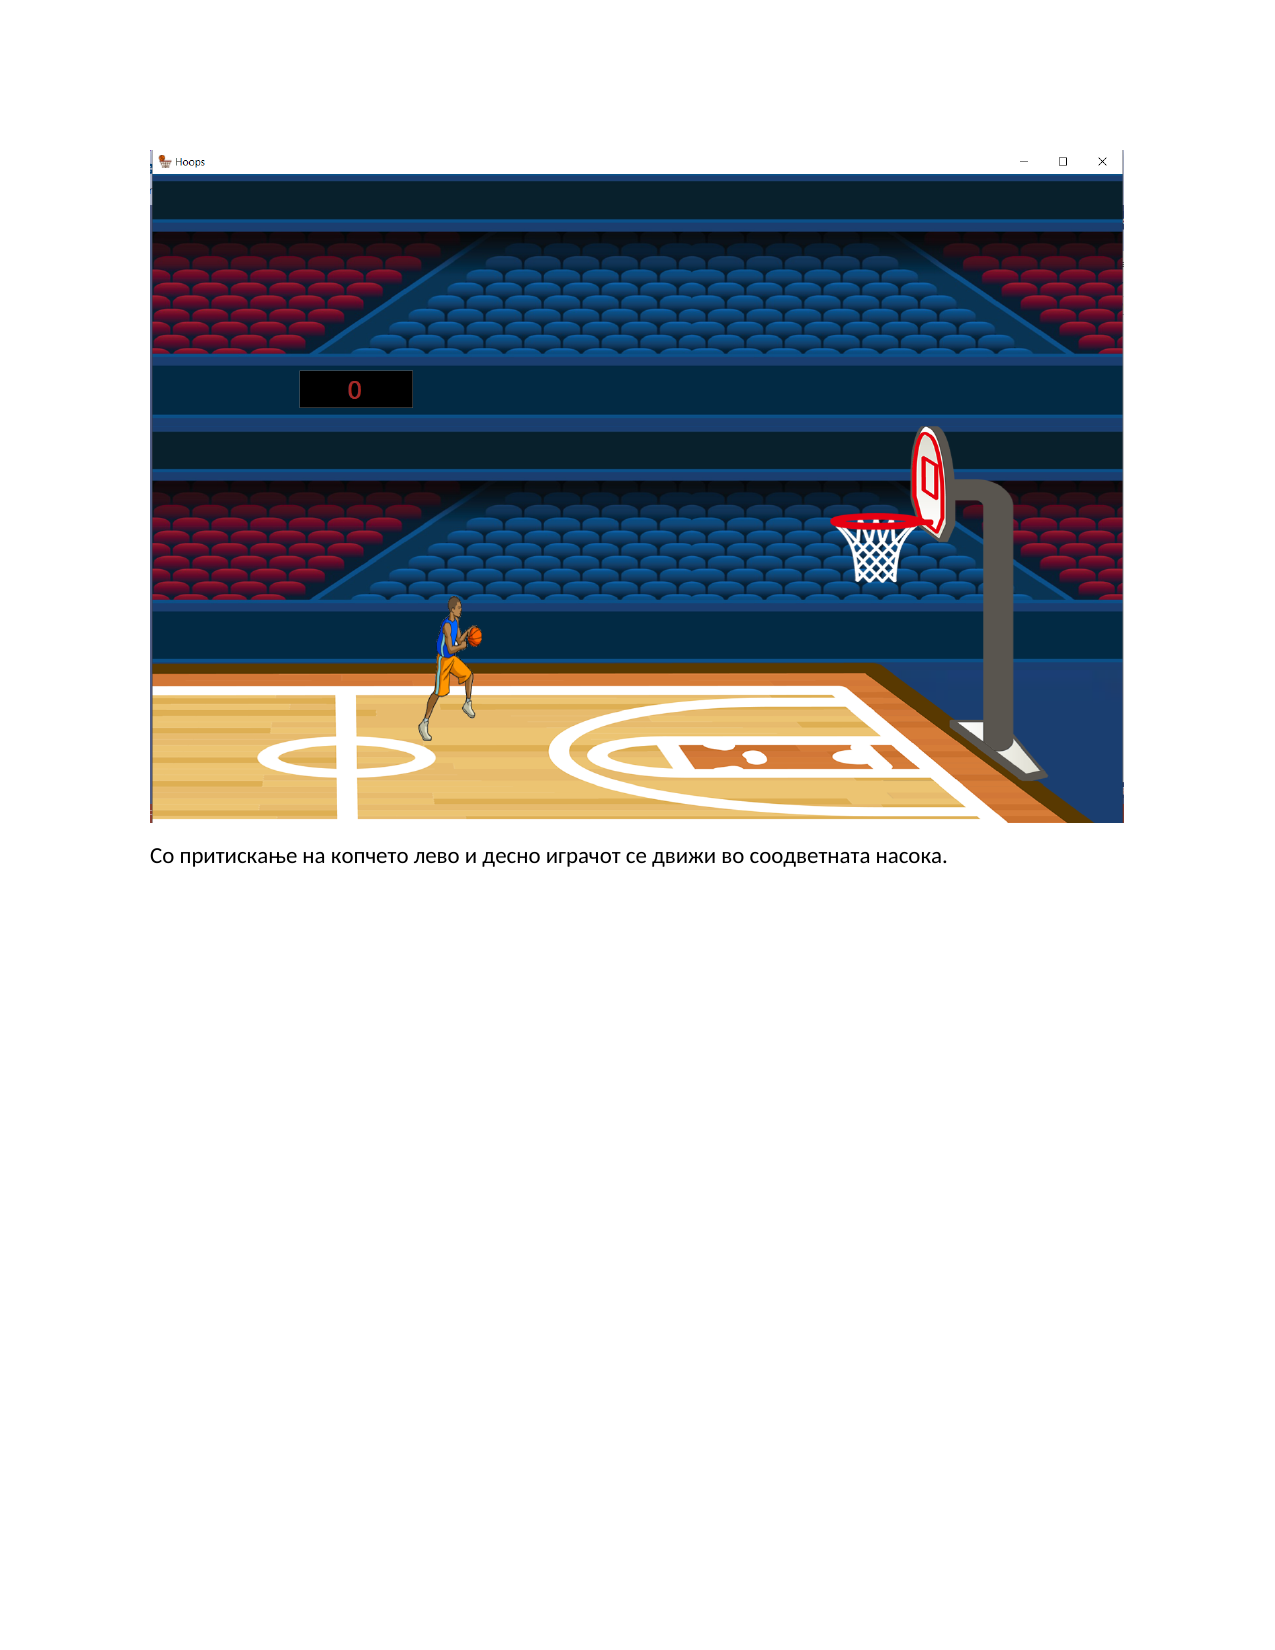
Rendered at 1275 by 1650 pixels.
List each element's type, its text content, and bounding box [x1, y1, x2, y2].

picture [150, 150, 1124, 823]
text Со притискање на копчето лево и десно играчот се движи во соодветната насока. [150, 841, 1125, 869]
